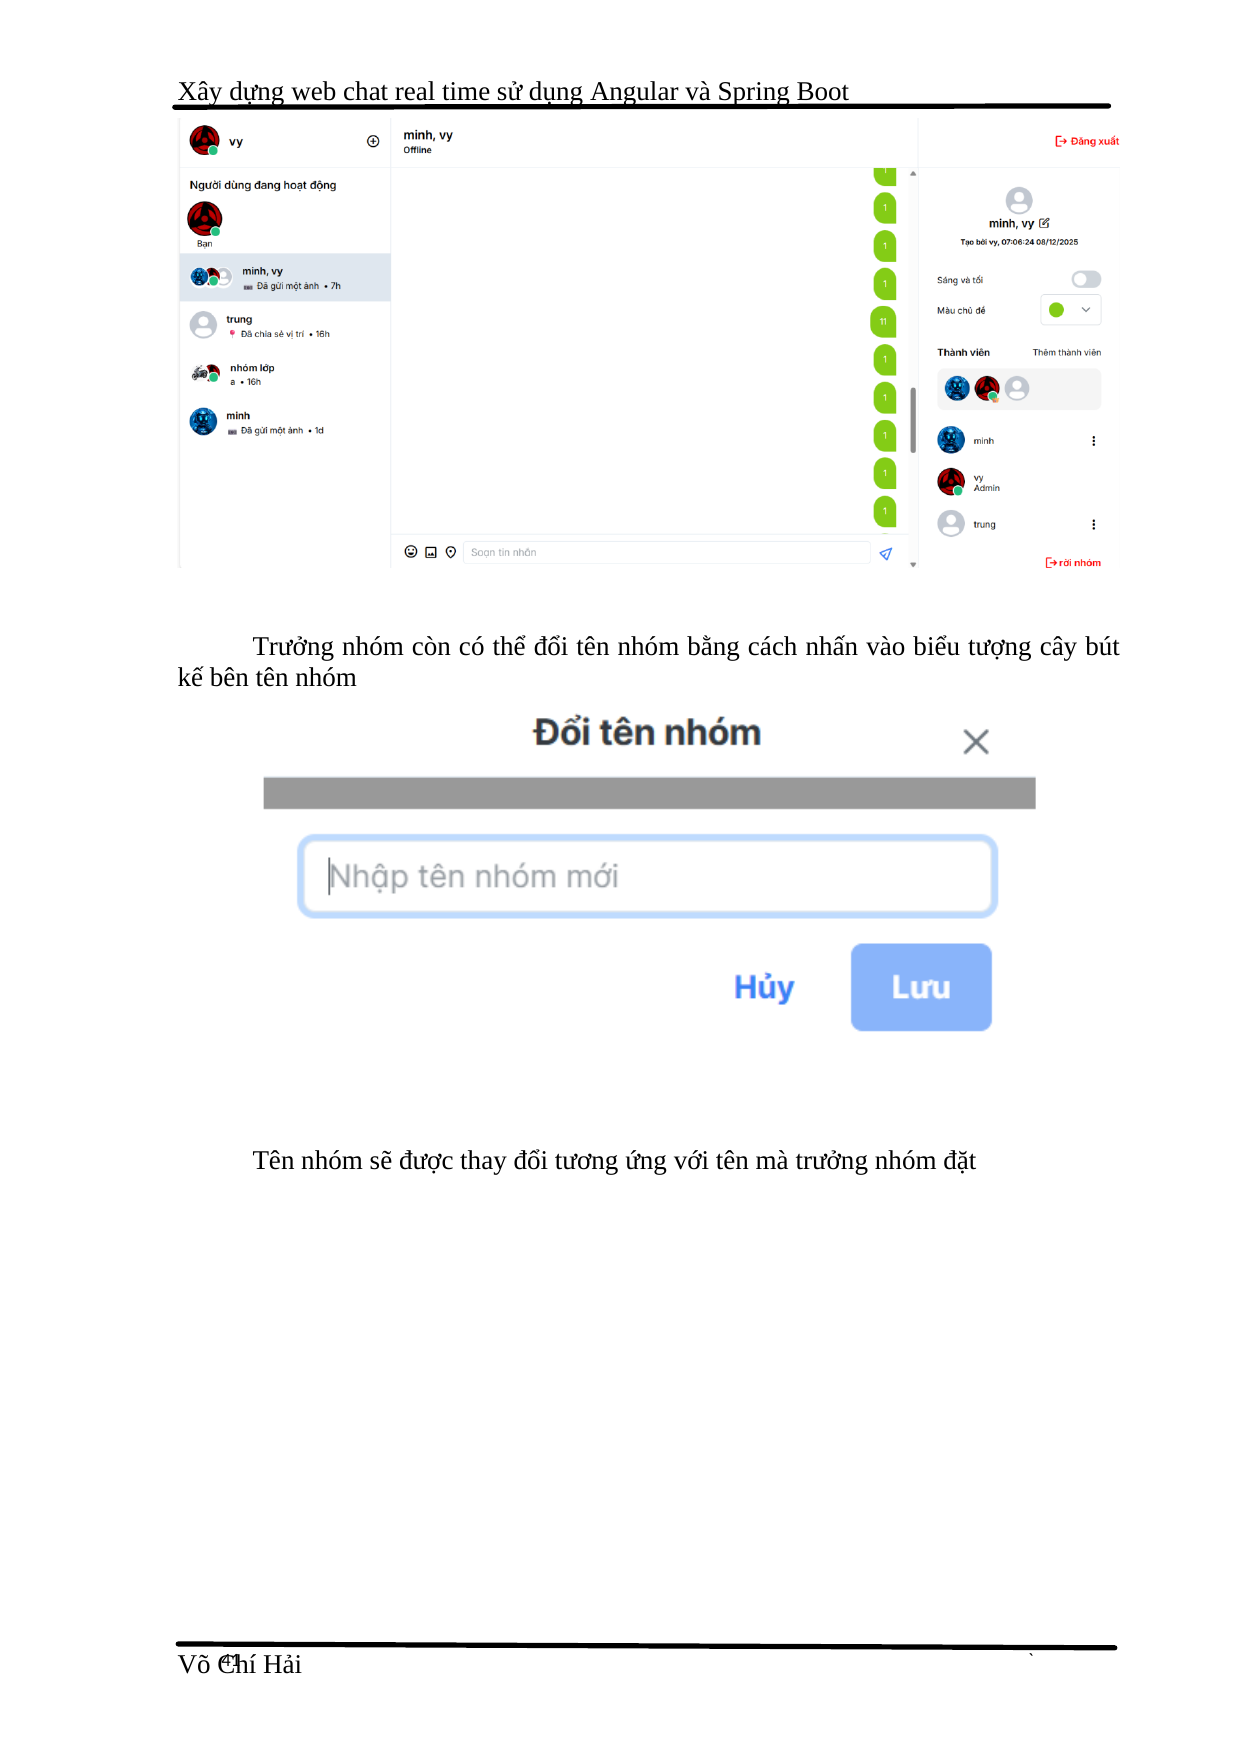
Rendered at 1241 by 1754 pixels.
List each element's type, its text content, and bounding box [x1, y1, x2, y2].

text Trưởng nhóm còn có thể đổi tên nhóm bằng cách nhấn vào biểu tượng cây bút kế bên tên nhóm [177, 630, 1122, 692]
picture [177, 118, 1120, 568]
text Tên nhóm sẽ được thay đổi tương ứng với tên mà trưởng nhóm đặt [177, 1144, 1122, 1176]
picture [263, 692, 1036, 1119]
